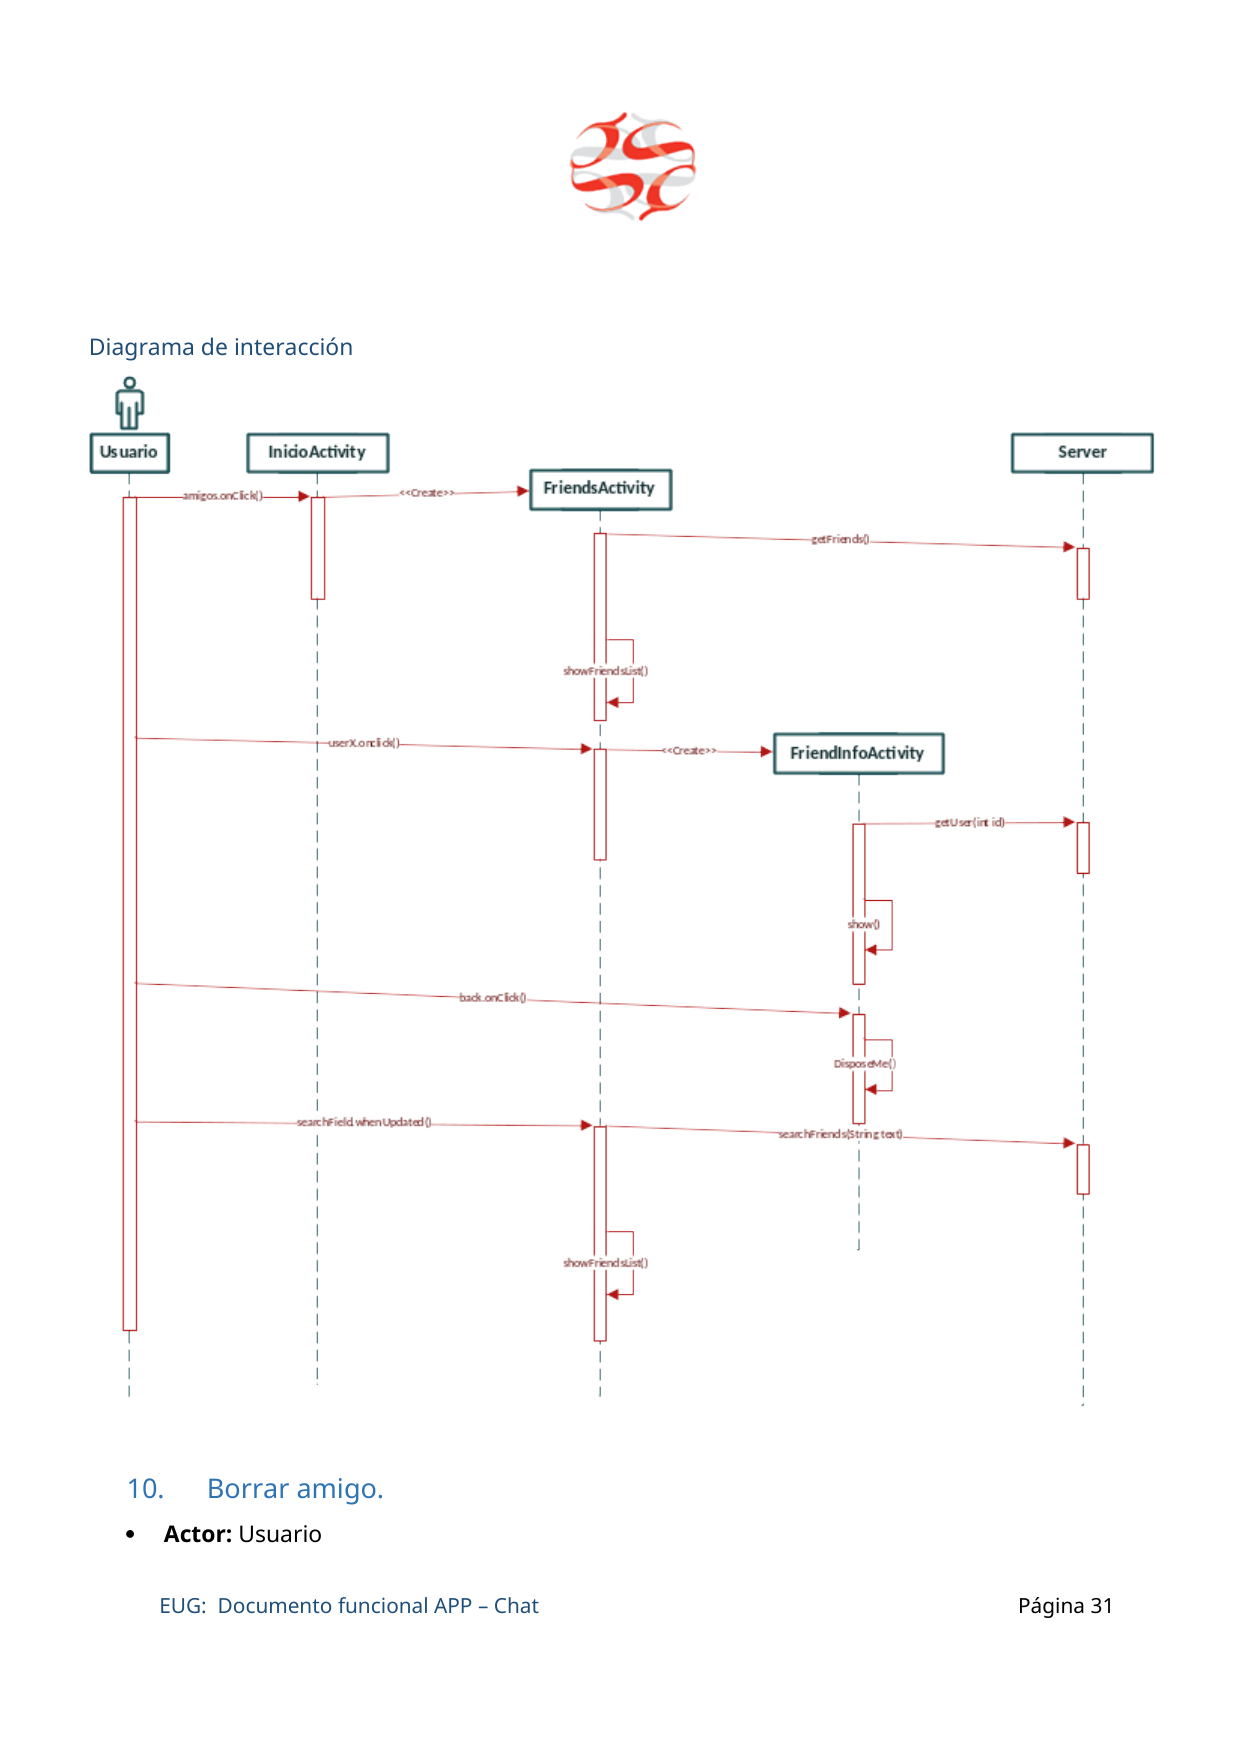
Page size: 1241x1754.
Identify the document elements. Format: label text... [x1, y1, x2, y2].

picture [559, 86, 711, 237]
list Actor: Usuario [126, 1518, 1181, 1550]
subtitle Borrar amigo. [126, 1469, 1181, 1506]
subtitle Diagrama de interacción [89, 331, 1181, 362]
